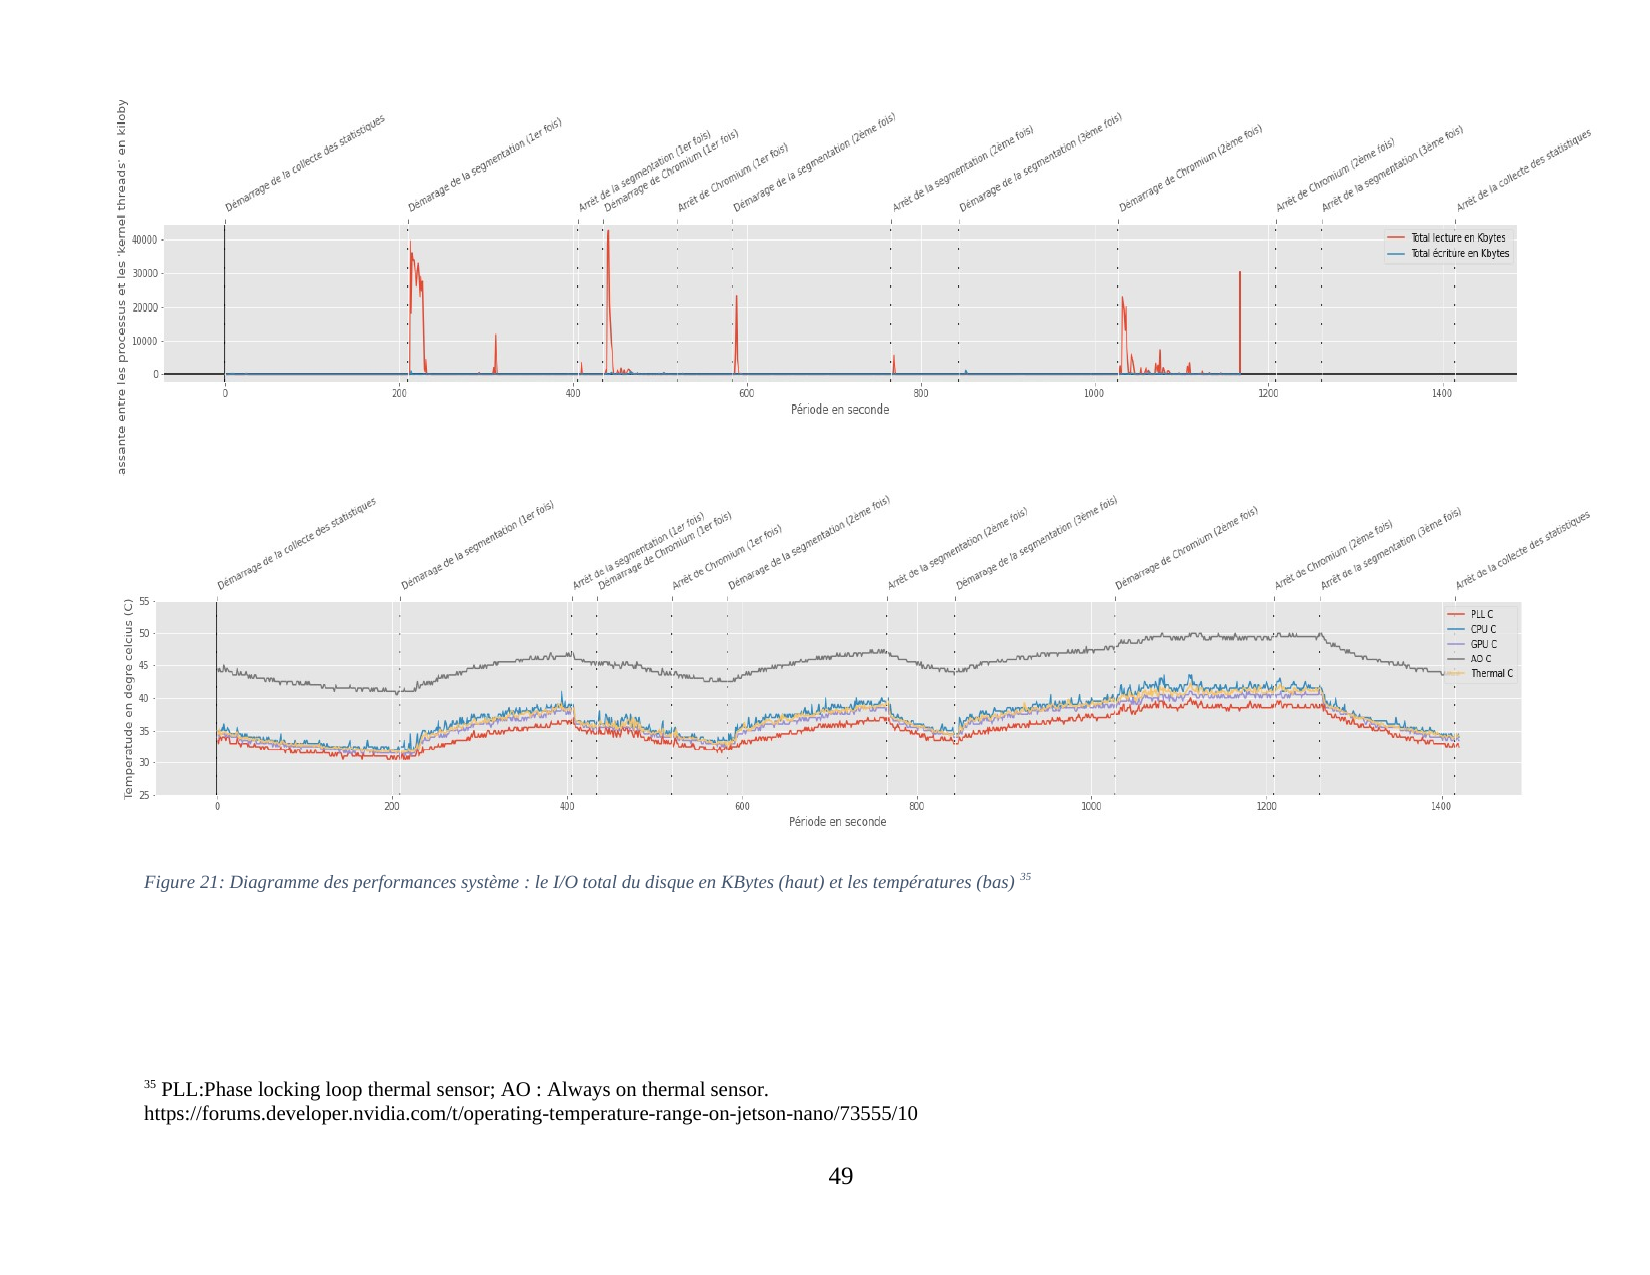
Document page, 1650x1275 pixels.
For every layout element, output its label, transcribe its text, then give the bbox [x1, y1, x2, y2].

text Figure 21: Diagramme des performances système : le I/O total du disque en KBytes (haut) et les températures (bas) [144, 871, 1537, 892]
picture [108, 100, 1610, 476]
picture [115, 483, 1610, 839]
